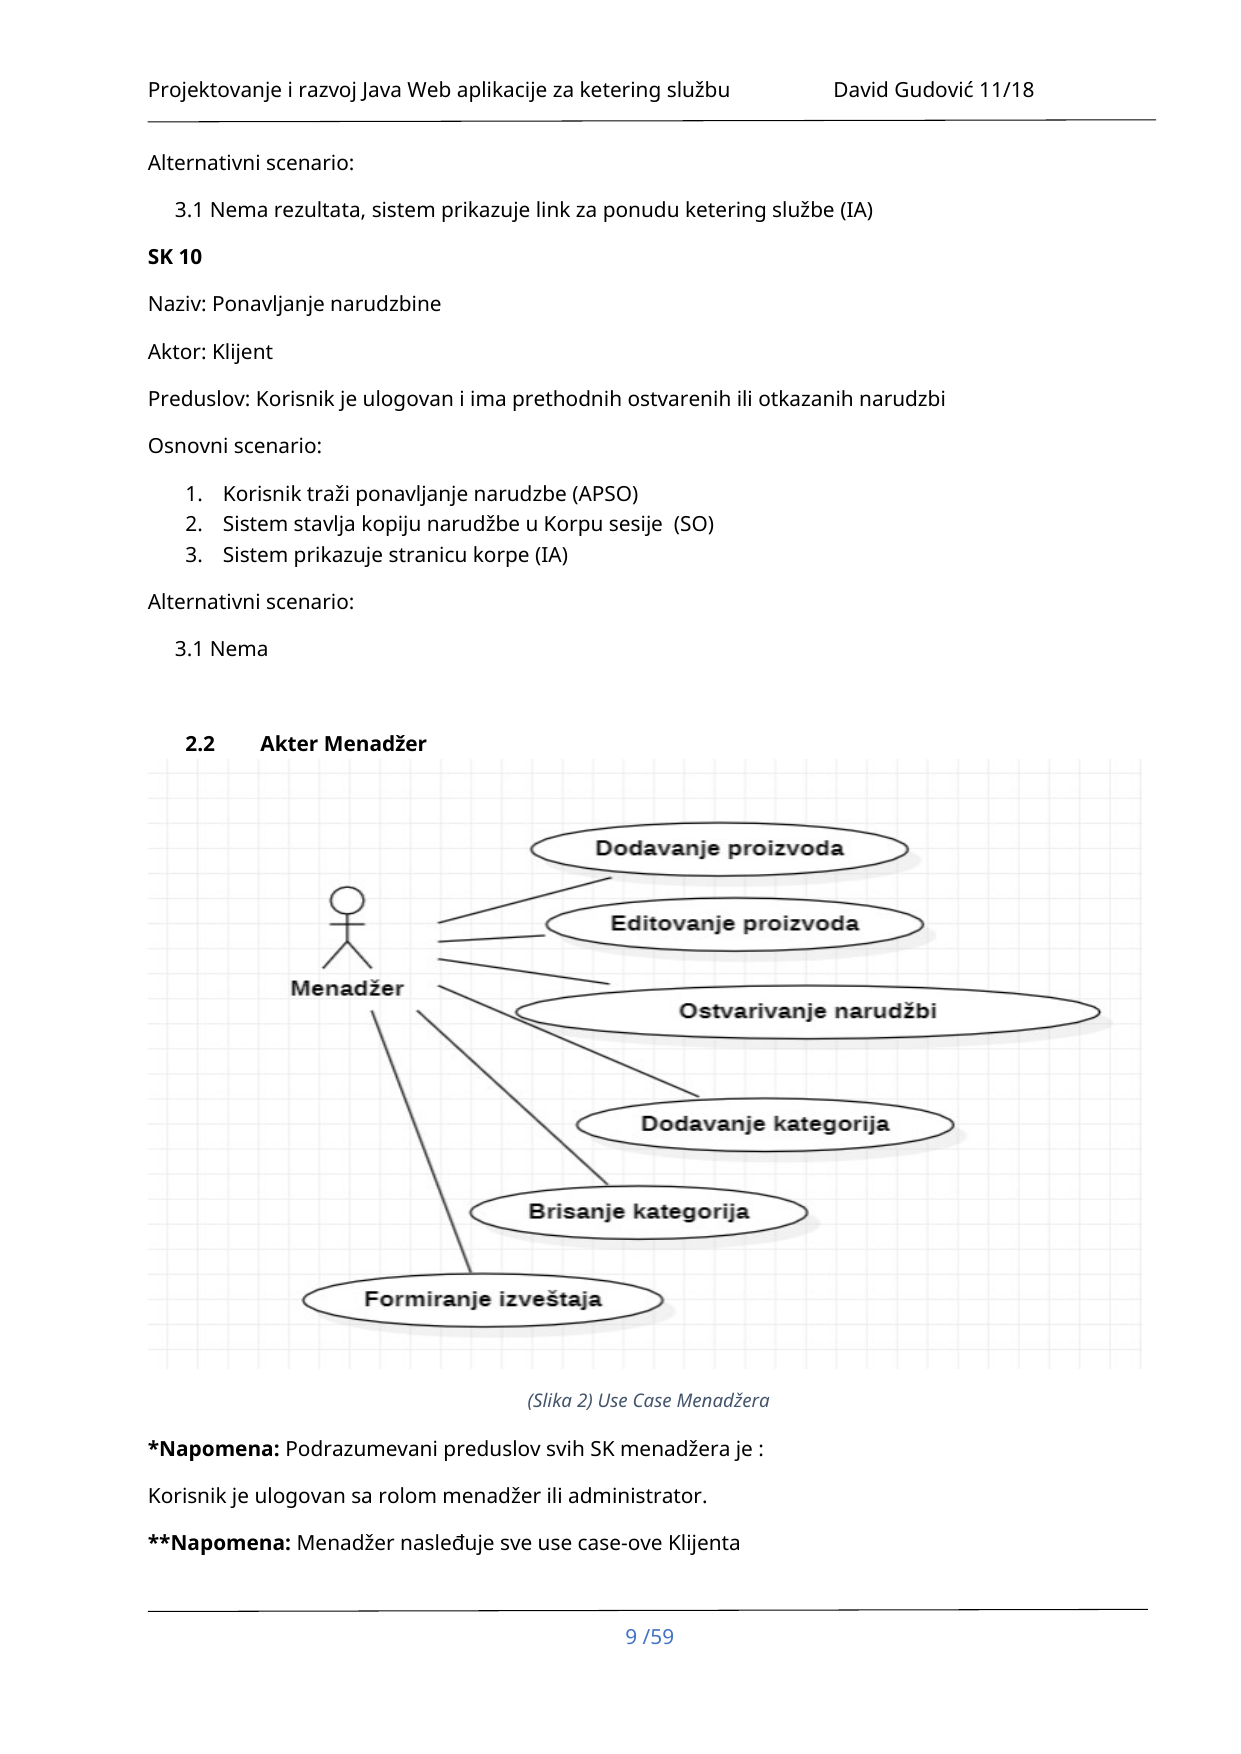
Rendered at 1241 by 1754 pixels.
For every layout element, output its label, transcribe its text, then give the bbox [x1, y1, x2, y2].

text **Napomena: Menadžer nasleđuje sve use case-ove Klijenta [148, 1528, 1152, 1557]
subtitle Akter Menadžer [185, 729, 1152, 758]
text Alternativni scenario: [148, 587, 1152, 616]
list Sistem prikazuje stranicu korpe (IA) [185, 540, 1152, 568]
text 3.1 Nema rezultata, sistem prikazuje link za ponudu ketering službe (IA) [148, 195, 1152, 223]
text SK 10 [148, 242, 1152, 271]
text 3.1 Nema [148, 634, 1152, 663]
text (Slika 2) Use Case Menadžera [148, 1387, 1152, 1413]
text Preduslov: Korisnik je ulogovan i ima prethodnih ostvarenih ili otkazanih narudzbi [148, 384, 1152, 413]
text Osnovni scenario: [148, 431, 1152, 460]
list Sistem stavlja kopiju narudžbe u Korpu sesije (SO) [185, 509, 1152, 538]
text Korisnik je ulogovan sa rolom menadžer ili administrator. [148, 1481, 1152, 1509]
text Alternativni scenario: [148, 148, 1152, 176]
text Aktor: Klijent [148, 337, 1152, 365]
text Naziv: Ponavljanje narudzbine [148, 289, 1152, 318]
list Korisnik traži ponavljanje narudzbe (APSO) [185, 479, 1152, 507]
picture [147, 759, 1143, 1369]
text *Napomena: Podrazumevani preduslov svih SK menadžera je : [148, 1434, 1152, 1462]
